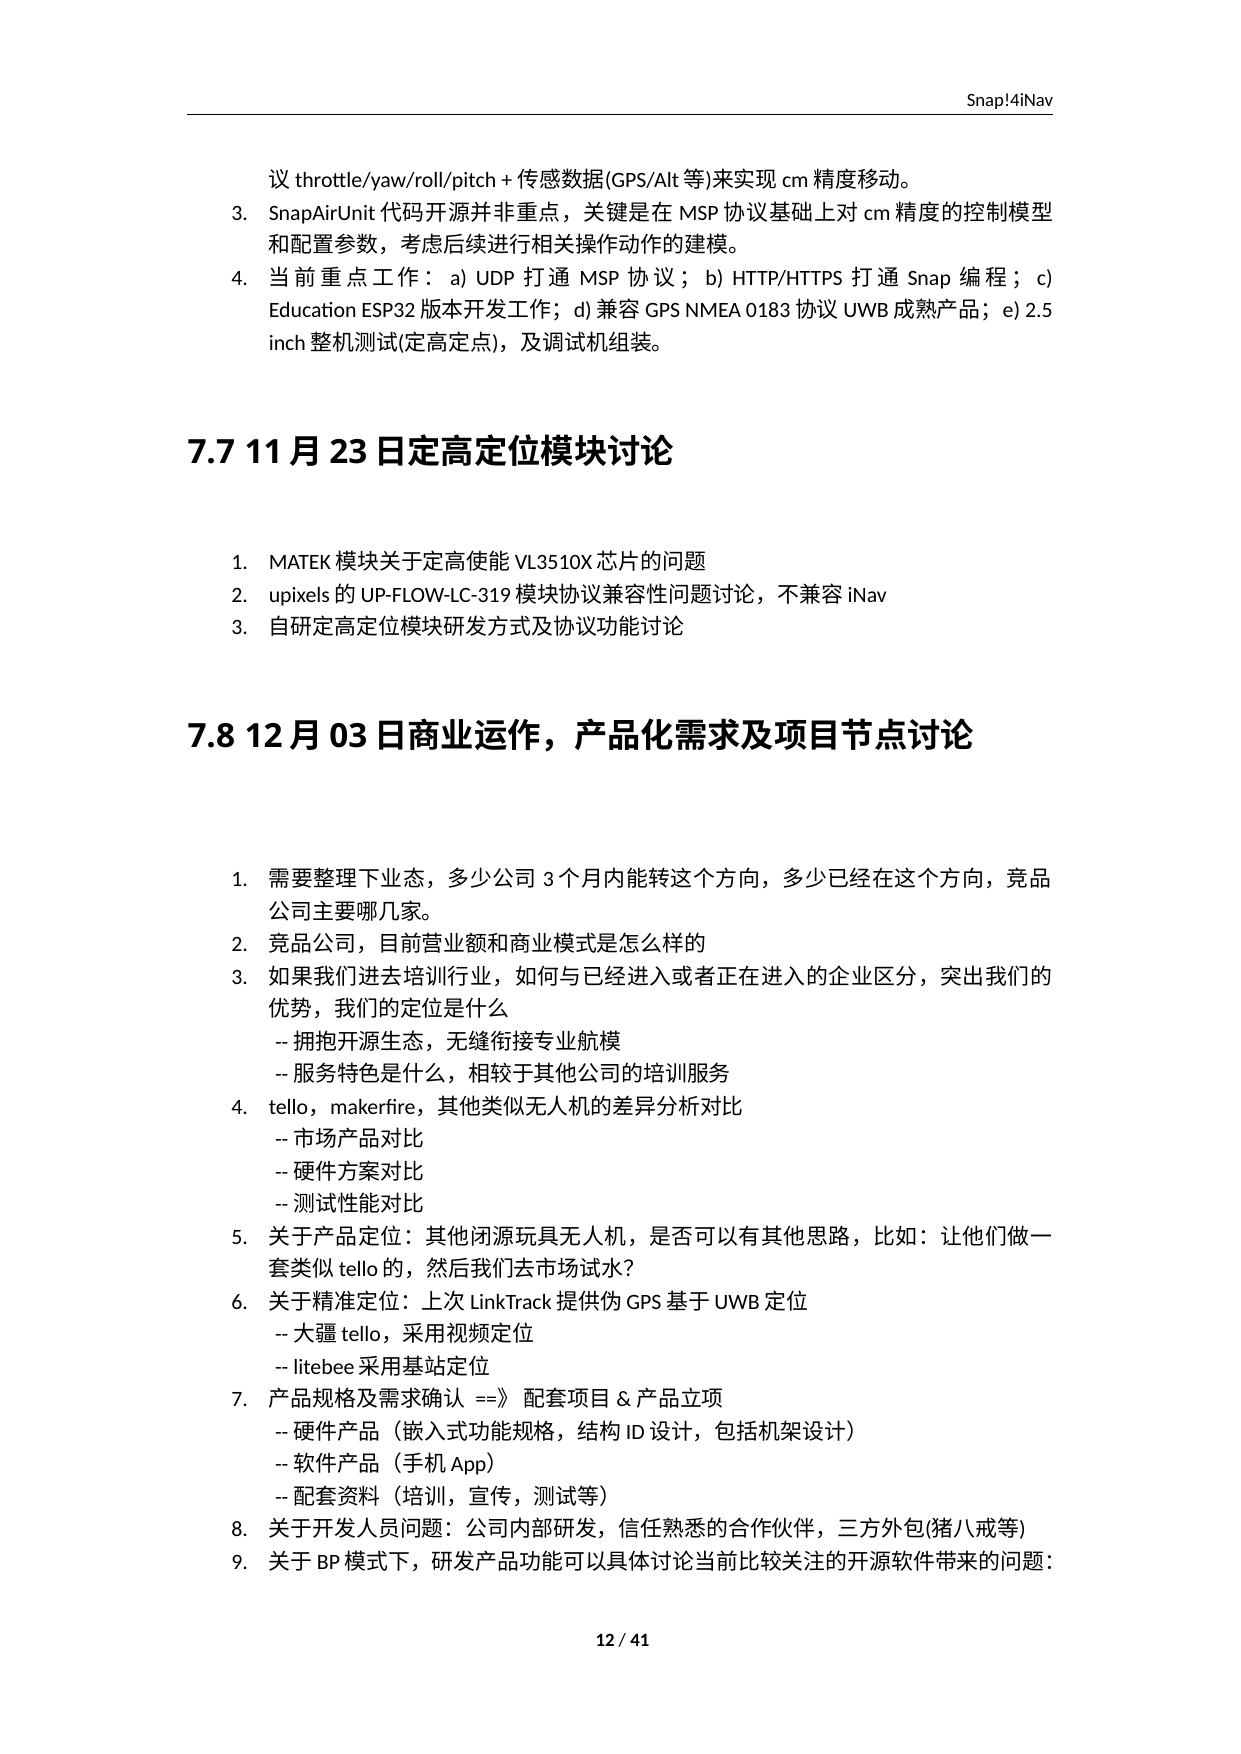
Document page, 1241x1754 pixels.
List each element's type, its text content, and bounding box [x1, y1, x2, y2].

list upixels的UP-FLOW-LC-319模块协议兼容性问题讨论，不兼容iNav [231, 576, 1053, 609]
list -- 服务特色是什么，相较于其他公司的培训服务 [275, 1056, 1053, 1088]
list 需要整理下业态，多少公司3个月内能转这个方向，多少已经在这个方向，竞品公司主要哪几家。 [231, 861, 1053, 926]
subtitle 11月23日定高定位模块讨论 [187, 417, 1053, 482]
list 关于产品定位：其他闭源玩具无人机，是否可以有其他思路，比如：让他们做一套类似tello的，然后我们去市场试水？ [231, 1218, 1053, 1283]
list -- 配套资料（培训，宣传，测试等） [275, 1478, 1053, 1511]
list 如果我们进去培训行业，如何与已经进入或者正在进入的企业区分，突出我们的优势，我们的定位是什么 [231, 958, 1053, 1023]
list 自研定高定位模块研发方式及协议功能讨论 [231, 609, 1053, 641]
list 产品规格及需求确认 ==》 配套项目 & 产品立项 [231, 1381, 1053, 1413]
list -- 大疆tello，采用视频定位 [275, 1316, 1053, 1348]
list SnapAirUnit代码开源并非重点，关键是在MSP协议基础上对cm精度的控制模型和配置参数，考虑后续进行相关操作动作的建模。 [231, 194, 1053, 259]
list -- 市场产品对比 [275, 1121, 1053, 1153]
subtitle 12月03日商业运作，产品化需求及项目节点讨论 [187, 701, 1053, 766]
list 关于开发人员问题：公司内部研发，信任熟悉的合作伙伴，三方外包(猪八戒等) [231, 1511, 1053, 1543]
list 关于精准定位：上次LinkTrack提供伪GPS 基于UWB定位 [231, 1283, 1053, 1316]
list 当前重点工作：a) UDP打通MSP协议；b) HTTP/HTTPS打通Snap编程；c) Education ESP32版本开发工作；d) 兼容GPS NMEA 0183协议UWB成熟产品；e) 2.5 inch整机测试(定高定点)，及调试机组装。 [231, 259, 1053, 357]
list 关于BP模式下，研发产品功能可以具体讨论当前比较关注的开源软件带来的问题： [231, 1543, 1053, 1576]
list MATEK模块关于定高使能VL3510X芯片的问题 [231, 544, 1053, 576]
list -- 硬件产品（嵌入式功能规格，结构ID设计，包括机架设计） [275, 1413, 1053, 1446]
list -- 软件产品（手机App） [275, 1446, 1053, 1478]
list tello，makerfire，其他类似无人机的差异分析对比 [231, 1088, 1053, 1121]
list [231, 162, 1053, 194]
list 竞品公司，目前营业额和商业模式是怎么样的 [231, 926, 1053, 958]
list -- 硬件方案对比 [275, 1153, 1053, 1186]
list -- 测试性能对比 [275, 1186, 1053, 1218]
list -- 拥抱开源生态，无缝衔接专业航模 [275, 1023, 1053, 1056]
list -- litebee采用基站定位 [275, 1348, 1053, 1381]
